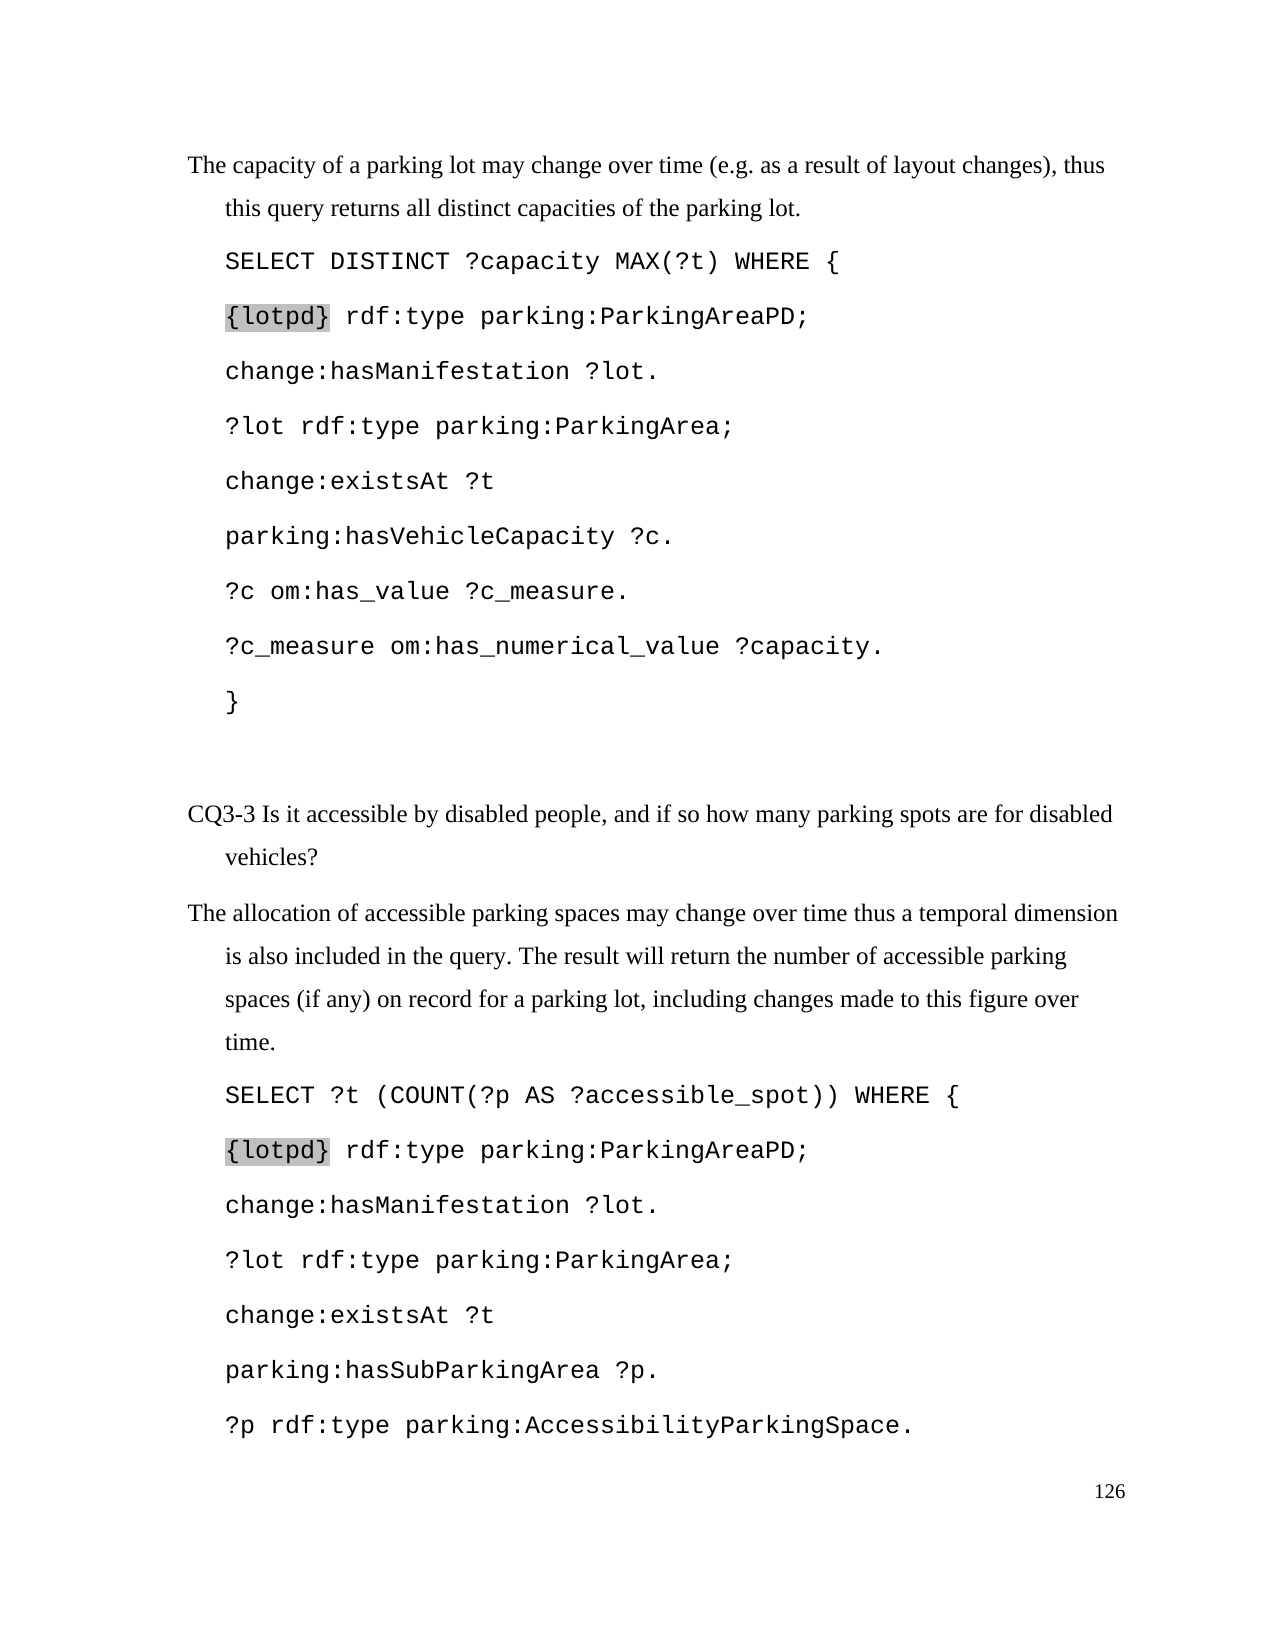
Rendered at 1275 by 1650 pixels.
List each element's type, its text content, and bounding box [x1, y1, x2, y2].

text change:existsAt ?t [225, 1303, 1125, 1331]
text The allocation of accessible parking spaces may change over time thus a temporal dimension is also included in the query. The result will return the number of accessible parking spaces (if any) on record for a parking lot, including changes made to this figure over time. [187, 898, 1125, 1056]
text SELECT ?t (COUNT(?p AS ?accessible_spot)) WHERE { [225, 1083, 1125, 1111]
text ?lot rdf:type parking:ParkingArea; [225, 414, 1125, 442]
text SELECT DISTINCT ?capacity MAX(?t) WHERE { [225, 249, 1125, 277]
text parking:hasSubParkingArea ?p. [225, 1358, 1125, 1386]
text } [225, 689, 1125, 717]
text parking:hasVehicleCapacity ?c. [225, 524, 1125, 552]
text The capacity of a parking lot may change over time (e.g. as a result of layout changes), thus this query returns all distinct capacities of the parking lot. [187, 150, 1125, 222]
text {lotpd} rdf:type parking:ParkingAreaPD; [330, 1138, 1125, 1166]
text ?c_measure om:has_numerical_value ?capacity. [225, 634, 1125, 662]
text change:hasManifestation ?lot. [225, 1193, 1125, 1221]
text change:hasManifestation ?lot. [225, 359, 1125, 387]
text CQ3-3 Is it accessible by disabled people, and if so how many parking spots are for disabled vehicles? [187, 799, 1125, 871]
text change:existsAt ?t [225, 469, 1125, 497]
text ?c om:has_value ?c_measure. [225, 579, 1125, 607]
text ?p rdf:type parking:AccessibilityParkingSpace. [225, 1413, 1125, 1441]
text ?lot rdf:type parking:ParkingArea; [225, 1248, 1125, 1276]
text {lotpd} rdf:type parking:ParkingAreaPD; [330, 304, 1125, 332]
